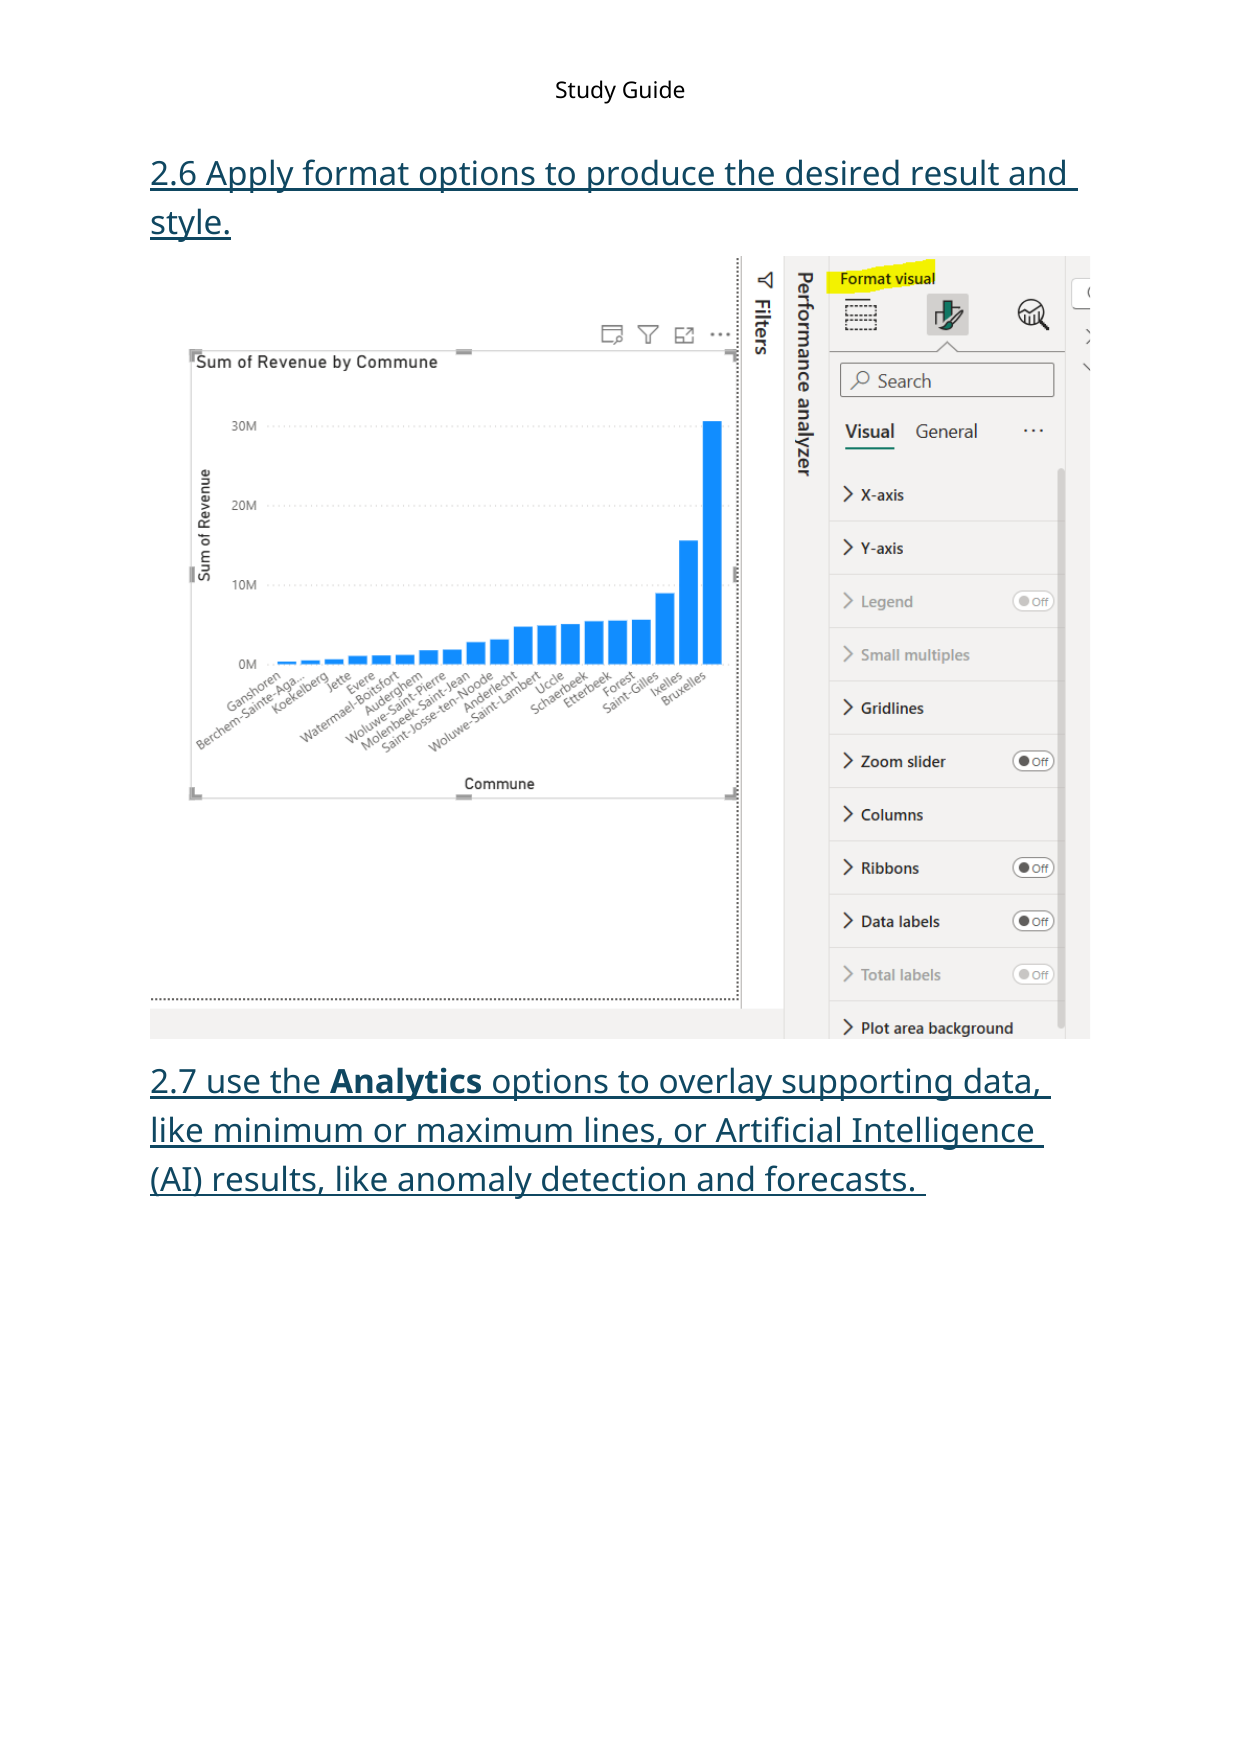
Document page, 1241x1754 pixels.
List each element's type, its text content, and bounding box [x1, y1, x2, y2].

subtitle 2.7 use the Analytics options to overlay supporting data, like minimum or maximum lines, or Artificial Intelligence (AI) results, like anomaly detection and forecasts. [150, 1058, 1090, 1201]
subtitle 2.6 Apply format options to produce the desired result and style. [150, 150, 1090, 244]
picture [150, 256, 1091, 1039]
